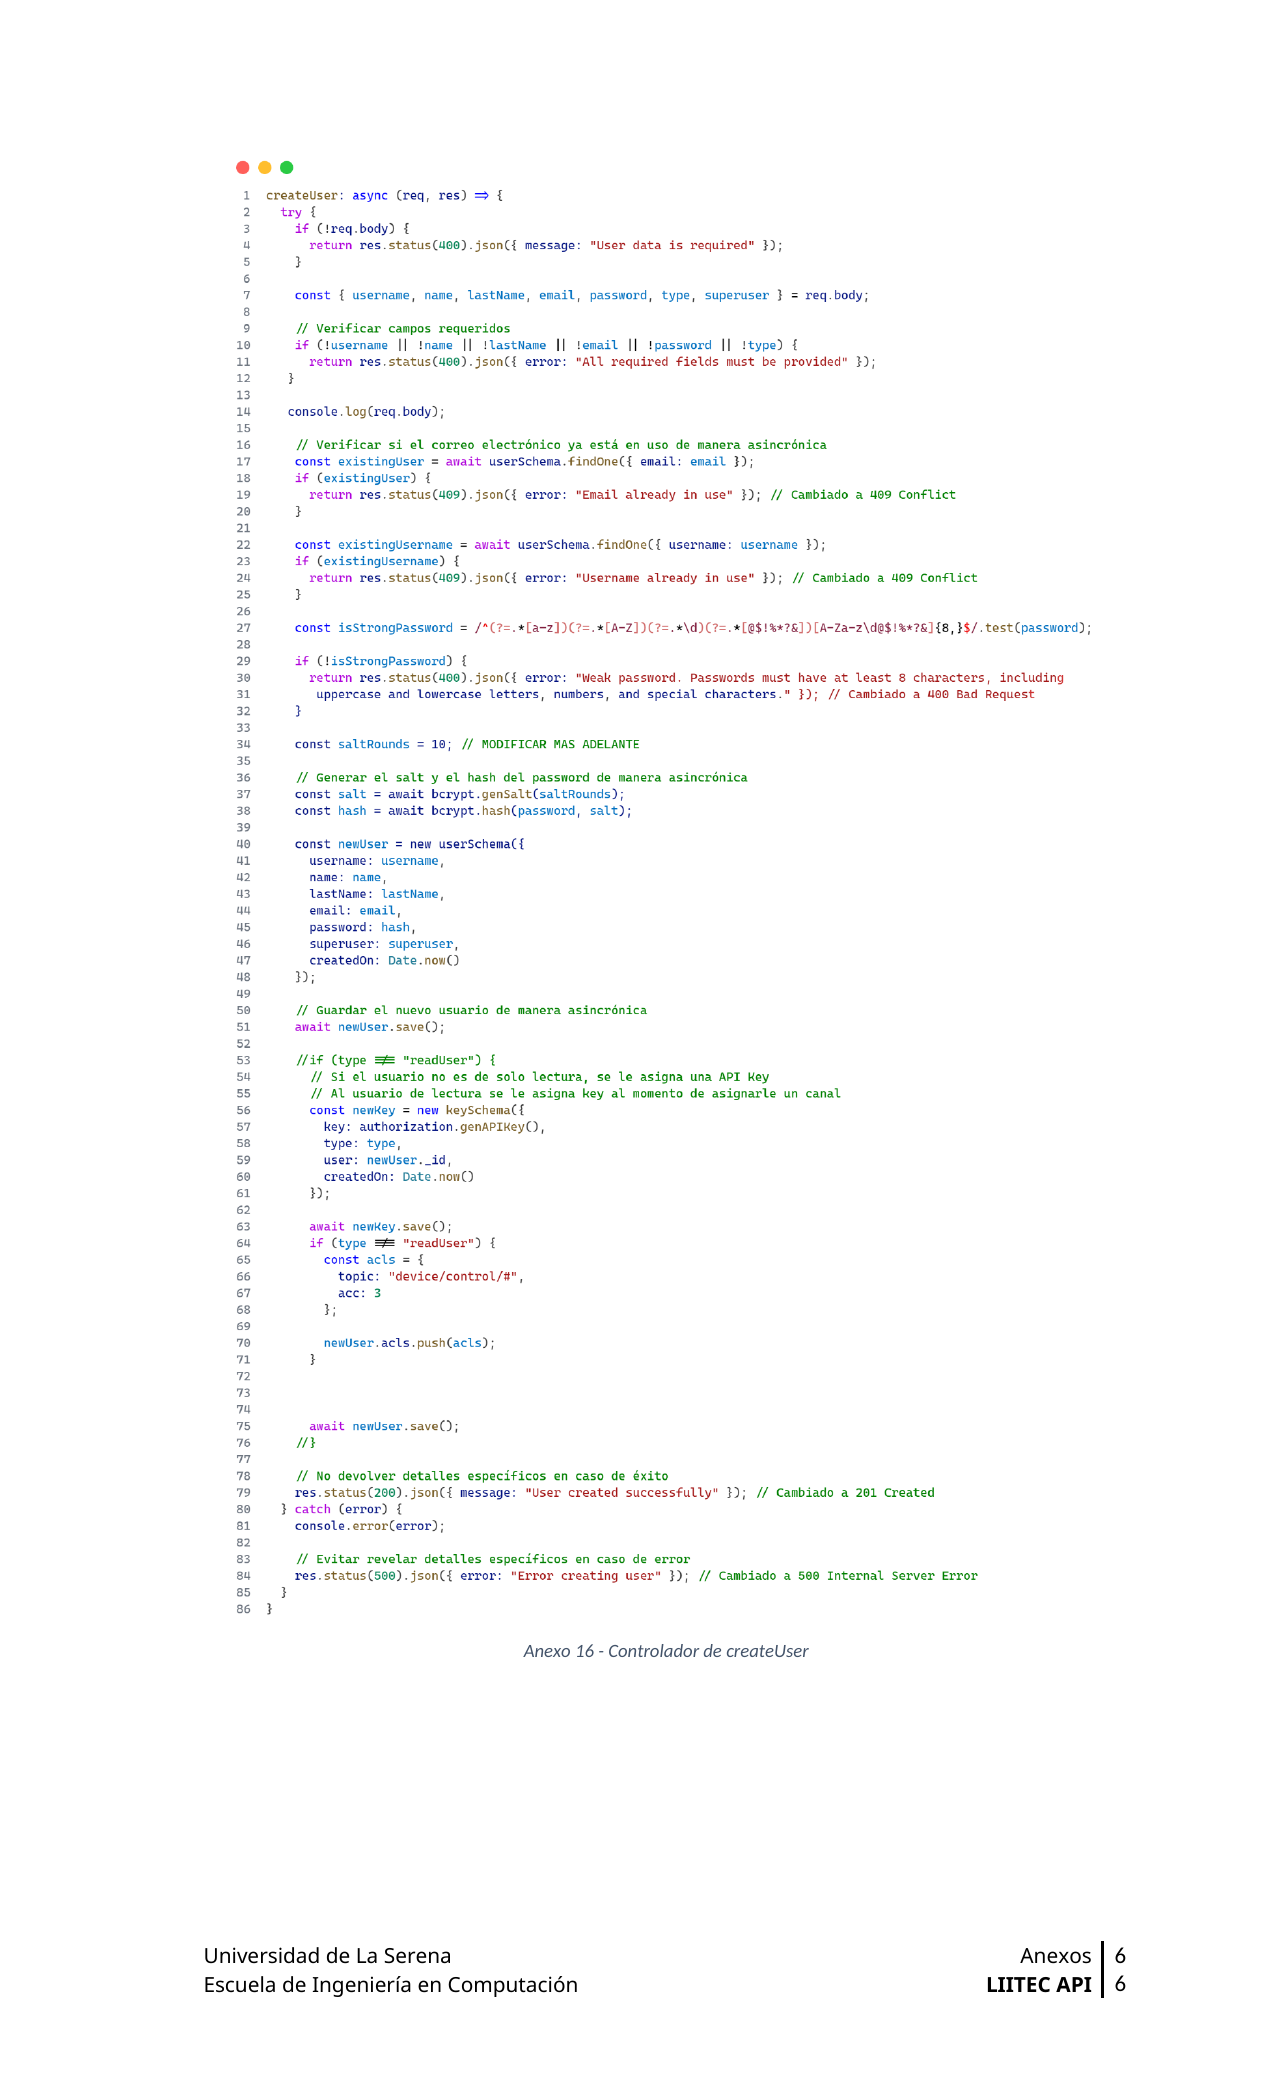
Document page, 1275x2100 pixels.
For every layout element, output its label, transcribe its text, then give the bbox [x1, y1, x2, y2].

text Anexo 16 - Controlador de createUser [207, 1639, 1127, 1662]
picture [229, 147, 1105, 1621]
